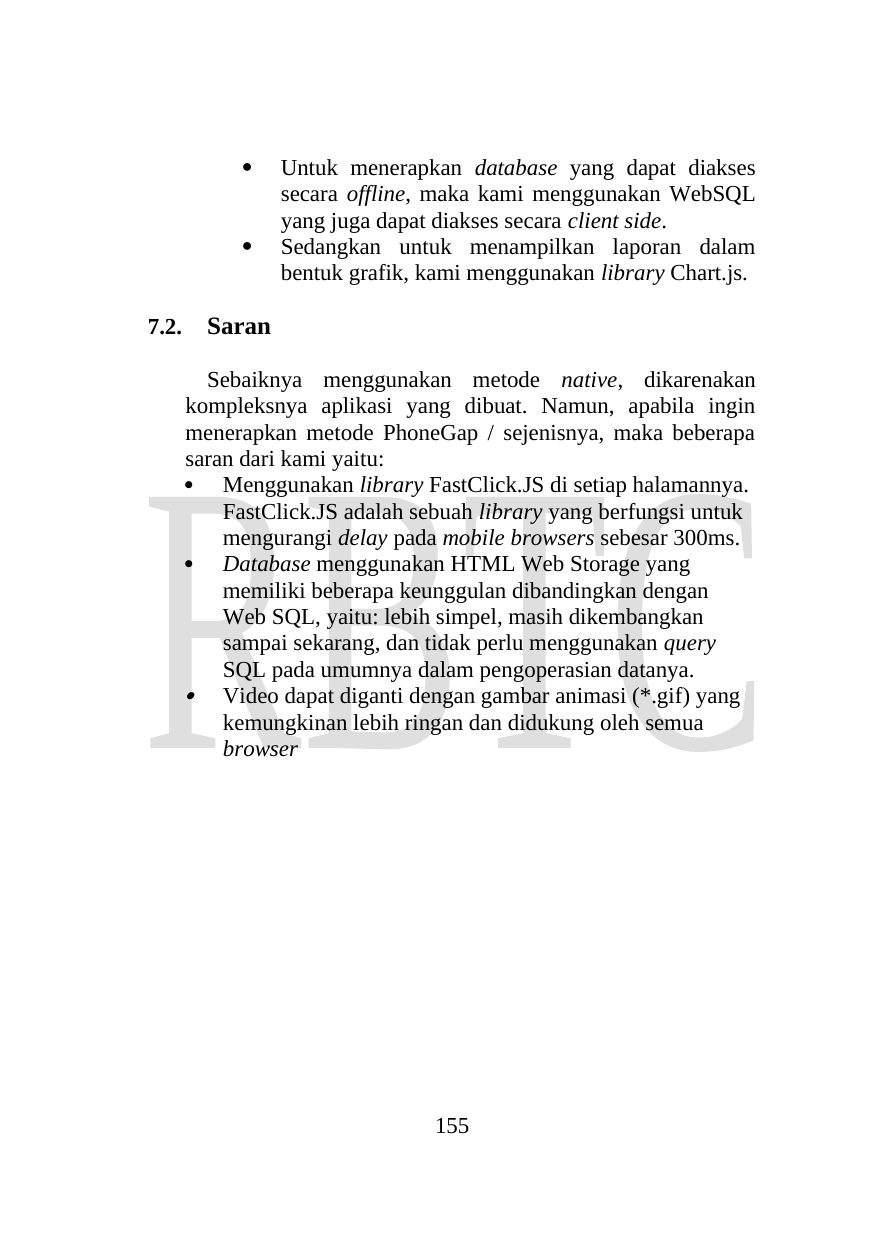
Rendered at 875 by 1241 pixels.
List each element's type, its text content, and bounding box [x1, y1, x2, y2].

text Sebaiknya menggunakan metode native, dikarenakan kompleksnya aplikasi yang dibuat. Namun, apabila ingin menerapkan metode PhoneGap / sejenisnya, maka beberapa saran dari kami yaitu: [185, 366, 756, 471]
list Menggunakan library FastClick.JS di setiap halamannya. FastClick.JS adalah sebuah library yang berfungsi untuk mengurangi delay pada mobile browsers sebesar 300ms. [185, 471, 756, 550]
list Sedangkan untuk menampilkan laporan dalam bentuk grafik, kami menggunakan library Chart.js. [243, 233, 756, 286]
list Video dapat diganti dengan gambar animasi (*.gif) yang kemungkinan lebih ringan dan didukung oleh semua browser [185, 682, 756, 761]
list Database menggunakan HTML Web Storage yang memiliki beberapa keunggulan dibandingkan dengan Web SQL, yaitu: lebih simpel, masih dikembangkan sampai sekarang, dan tidak perlu menggunakan query SQL pada umumnya dalam pengoperasian datanya. [185, 550, 756, 682]
subtitle Saran [148, 311, 756, 339]
list Untuk menerapkan database yang dapat diakses secara offline, maka kami menggunakan WebSQL yang juga dapat diakses secara client side. [243, 154, 756, 233]
